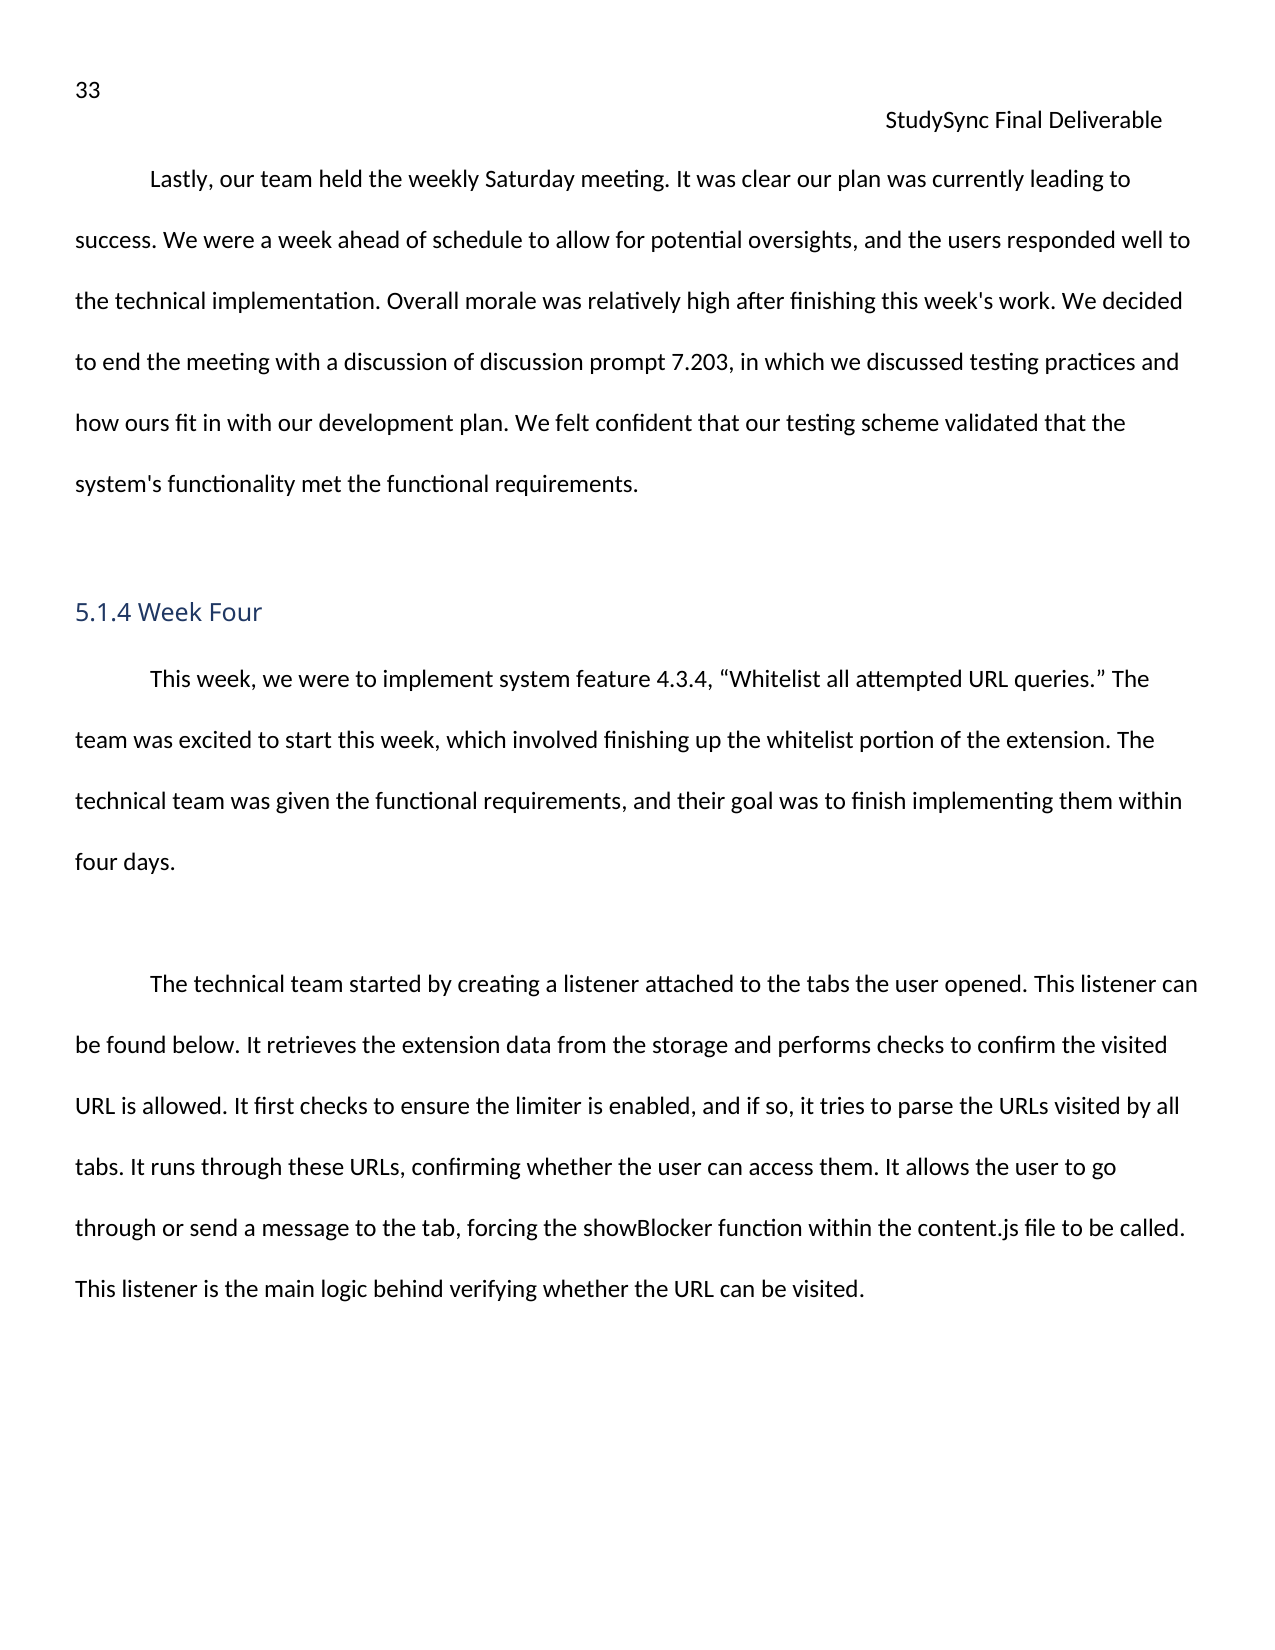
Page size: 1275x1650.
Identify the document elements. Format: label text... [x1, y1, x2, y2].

text Lastly, our team held the weekly Saturday meeting. It was clear our plan was currently leading to success. We were a week ahead of schedule to allow for potential oversights, and the users responded well to the technical implementation. Overall morale was relatively high after finishing this week's work. We decided to end the meeting with a discussion of discussion prompt 7.203, in which we discussed testing practices and how ours fit in with our development plan. We felt confident that our testing scheme validated that the system's functionality met the functional requirements. [75, 163, 1200, 499]
subtitle 5.1.4 Week Four [75, 595, 1200, 629]
text The technical team started by creating a listener attached to the tabs the user opened. This listener can be found below. It retrieves the extension data from the storage and performs checks to confirm the visited URL is allowed. It first checks to ensure the limiter is enabled, and if so, it tries to parse the URLs visited by all tabs. It runs through these URLs, confirming whether the user can access them. It allows the user to go through or send a message to the tab, forcing the showBlocker function within the content.js file to be called. This listener is the main logic behind verifying whether the URL can be visited. [75, 968, 1200, 1304]
text This week, we were to implement system feature 4.3.4, “Whitelist all attempted URL queries.” The team was excited to start this week, which involved finishing up the whitelist portion of the extension. The technical team was given the functional requirements, and their goal was to finish implementing them within four days. [75, 663, 1200, 877]
